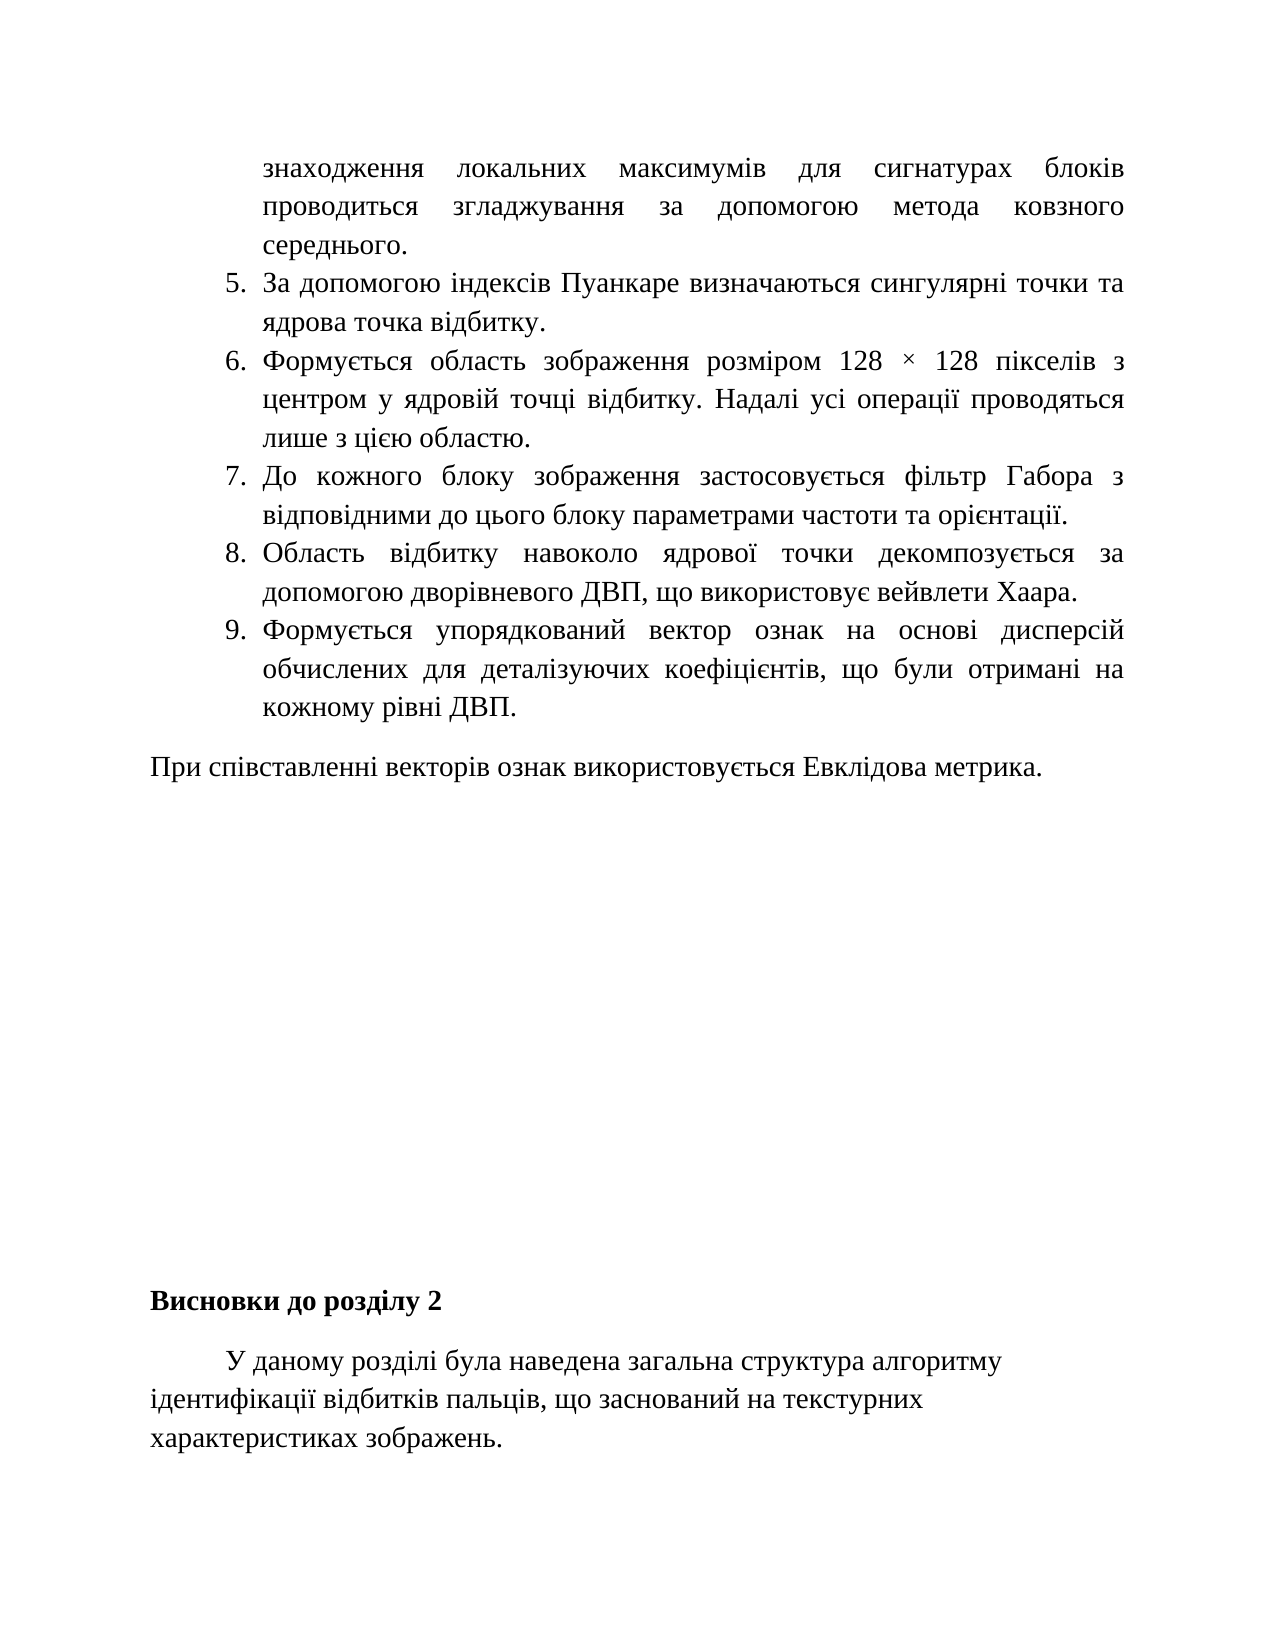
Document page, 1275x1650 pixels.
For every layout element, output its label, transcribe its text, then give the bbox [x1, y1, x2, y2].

text Висновки до розділу 2 [150, 1283, 1125, 1317]
text У даному розділі була наведена загальна структура алгоритму ідентифікації відбитків пальців, що заснований на текстурних характеристиках зображень. [150, 1343, 1125, 1453]
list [225, 150, 1125, 261]
list За допомогою індексів Пуанкаре визначаються сингулярні точки та ядрова точка відбитку. [225, 266, 1125, 338]
text При співставленні векторів ознак використовується Евклідова метрика. [150, 749, 1125, 782]
list Область відбитку навоколо ядрової точки декомпозується за допомогою дворівневого ДВП, що використовує вейвлети Хаара. [225, 535, 1125, 607]
list До кожного блоку зображення застосовується фільтр Габора з відповідними до цього блоку параметрами частоти та орієнтації. [225, 458, 1125, 530]
list Формується область зображення розміром 128 128 пікселів з центром у ядровій точці відбитку. Надалі усі операції проводяться лише з цією областю. [225, 343, 1125, 453]
list Формується упорядкований вектор ознак на основі дисперсій обчислених для деталізуючих коефіцієнтів, що були отримані на кожному рівні ДВП. [225, 612, 1125, 723]
